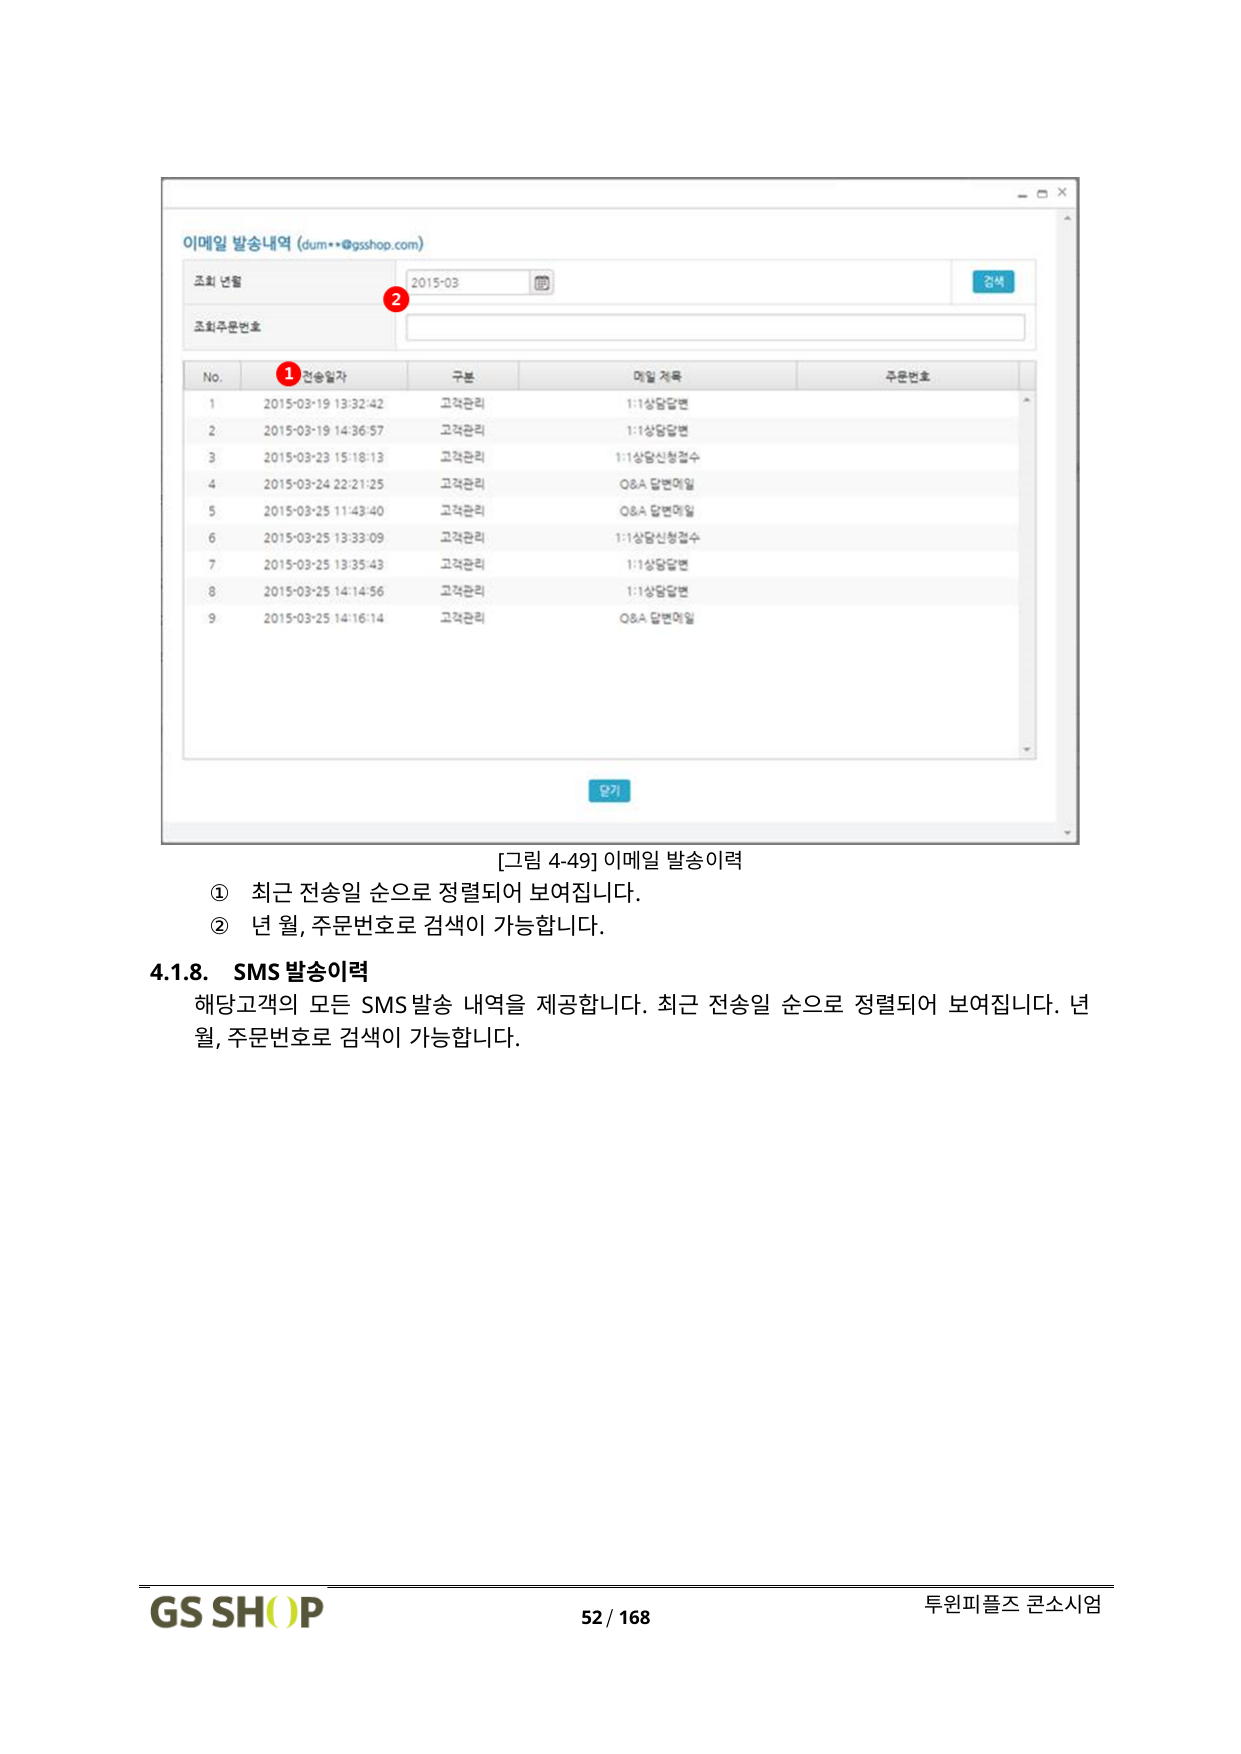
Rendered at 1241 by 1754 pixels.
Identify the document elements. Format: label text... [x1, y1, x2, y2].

subtitle 년 월, 주문번호로 검색이 가능합니다. [209, 908, 1090, 941]
picture [160, 177, 1080, 845]
subtitle SMS발송이력 [150, 954, 1067, 987]
text 해당고객의 모든 SMS발송 내역을 제공합니다. 최근 전송일 순으로 정렬되어 보여집니다. 년 월, 주문번호로 검색이 가능합니다. [194, 987, 1090, 1054]
picture [150, 1587, 328, 1631]
subtitle 최근 전송일 순으로 정렬되어 보여집니다. [209, 874, 1090, 908]
